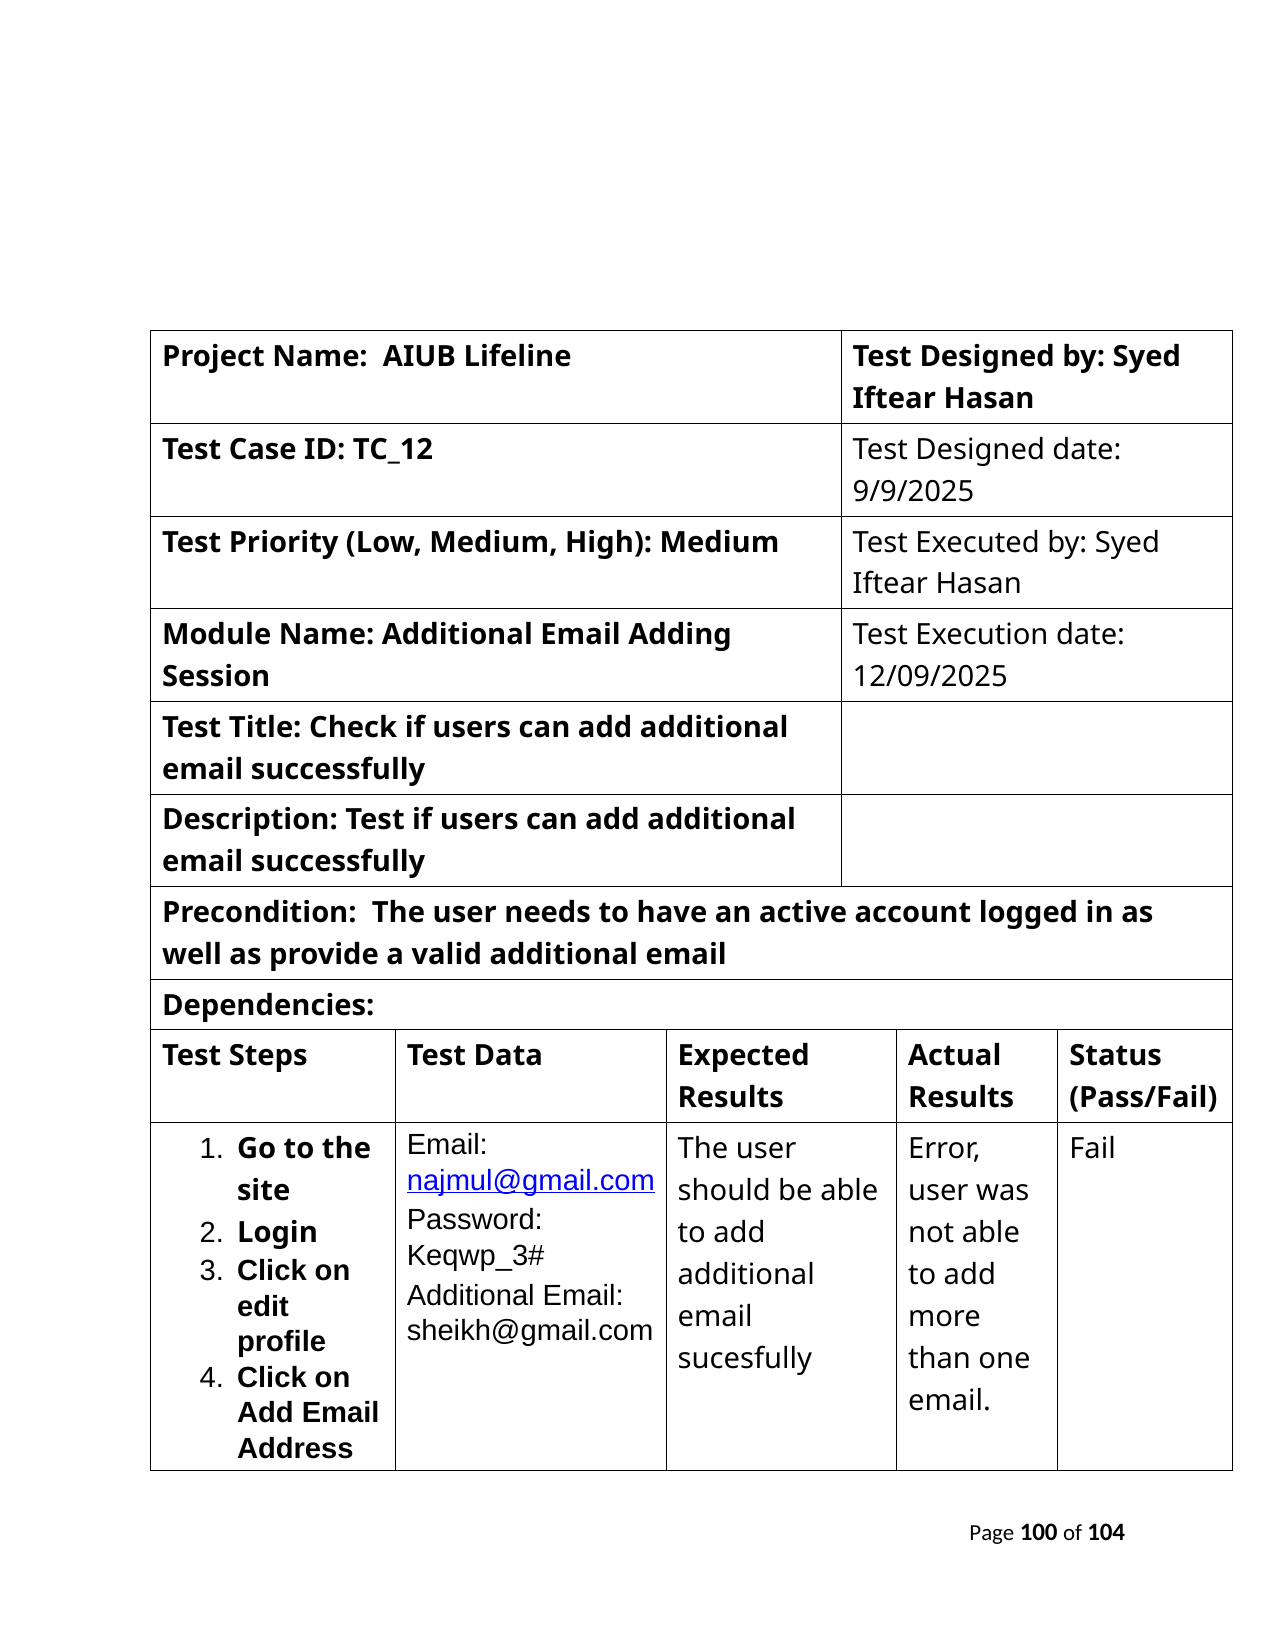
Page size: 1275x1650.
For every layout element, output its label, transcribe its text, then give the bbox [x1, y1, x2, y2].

table_cell Module Name: Additional Email Adding Session [151, 609, 841, 701]
table_cell Test Data [396, 1030, 666, 1122]
table_cell Status (Pass/Fail) [1058, 1030, 1232, 1122]
table_cell Precondition: The user needs to have an active account logged in as well as provide a valid additional email [151, 887, 1232, 979]
table_cell [842, 702, 1232, 793]
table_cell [151, 1123, 395, 1470]
table_cell Test Title: Check if users can add additional email successfully [151, 702, 841, 793]
table_cell Test Case ID: TC_12 [151, 424, 841, 516]
table_cell Expected Results [667, 1030, 896, 1122]
table_cell Fail [1058, 1123, 1232, 1470]
table_cell Test Executed by: Syed Iftear Hasan [842, 517, 1232, 608]
table_cell [842, 795, 1232, 886]
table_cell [897, 1123, 1057, 1470]
table_cell Dependencies: [151, 980, 1232, 1029]
table_cell Test Designed date: 9/9/2025 [842, 424, 1232, 516]
table_cell Description: Test if users can add additional email successfully [151, 795, 841, 886]
table_cell Test Priority (Low, Medium, High): Medium [151, 517, 841, 608]
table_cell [667, 1123, 896, 1470]
table_header Test Designed by: Syed Iftear Hasan [842, 331, 1232, 423]
table_cell Test Execution date: 12/09/2025 [842, 609, 1232, 701]
table_cell Actual Results [897, 1030, 1057, 1122]
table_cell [396, 1123, 666, 1470]
table_cell Test Steps [151, 1030, 395, 1122]
table_header Project Name: AIUB Lifeline [151, 331, 841, 423]
